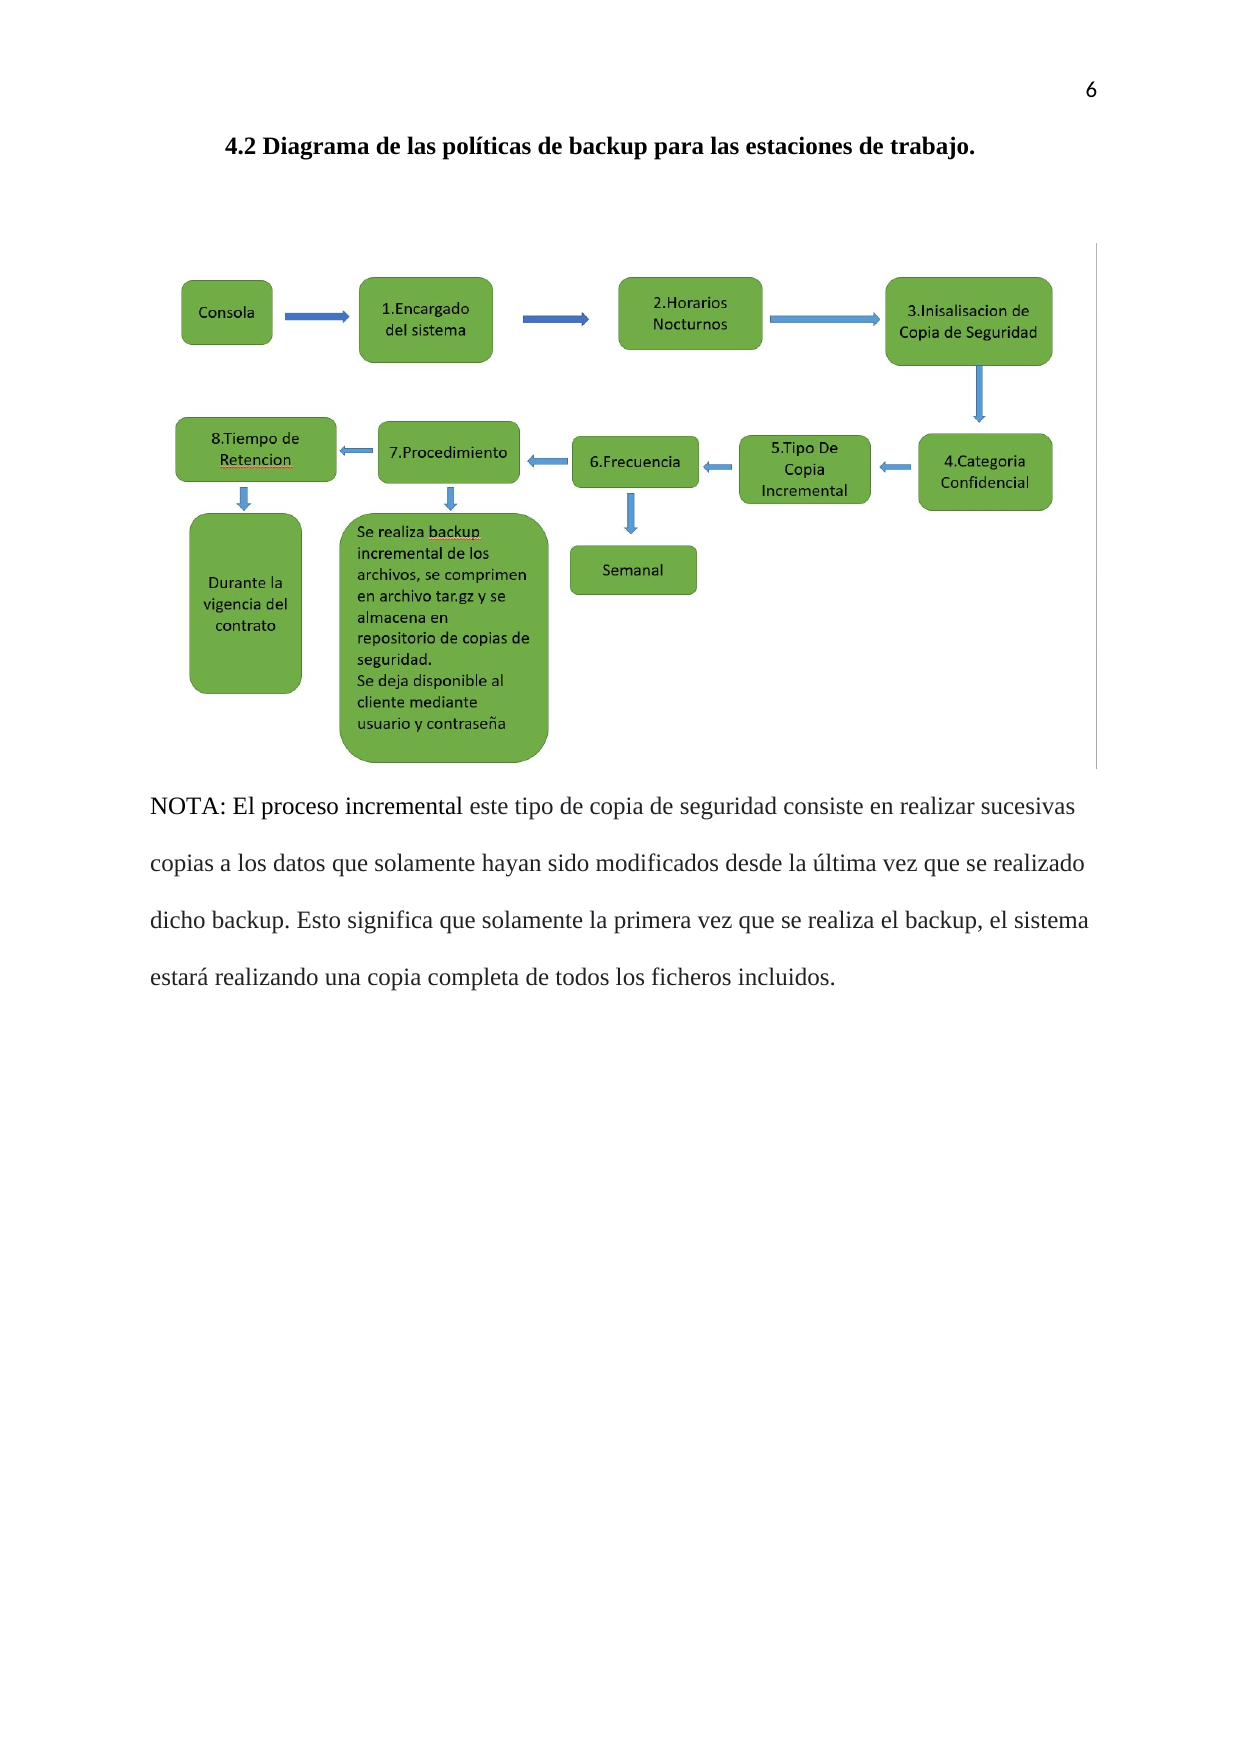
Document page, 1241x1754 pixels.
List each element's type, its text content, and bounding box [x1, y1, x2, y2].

text NOTA: El proceso incremental este tipo de copia de seguridad consiste en realizar sucesivas copias a los datos que solamente hayan sido modificados desde la última vez que se realizado dicho backup. Esto significa que solamente la primera vez que se realiza el backup, el sistema estará realizando una copia completa de todos los ficheros incluidos. [150, 791, 1097, 991]
picture [156, 243, 1097, 769]
text 4.2 Diagrama de las políticas de backup para las estaciones de trabajo. [225, 131, 1097, 160]
